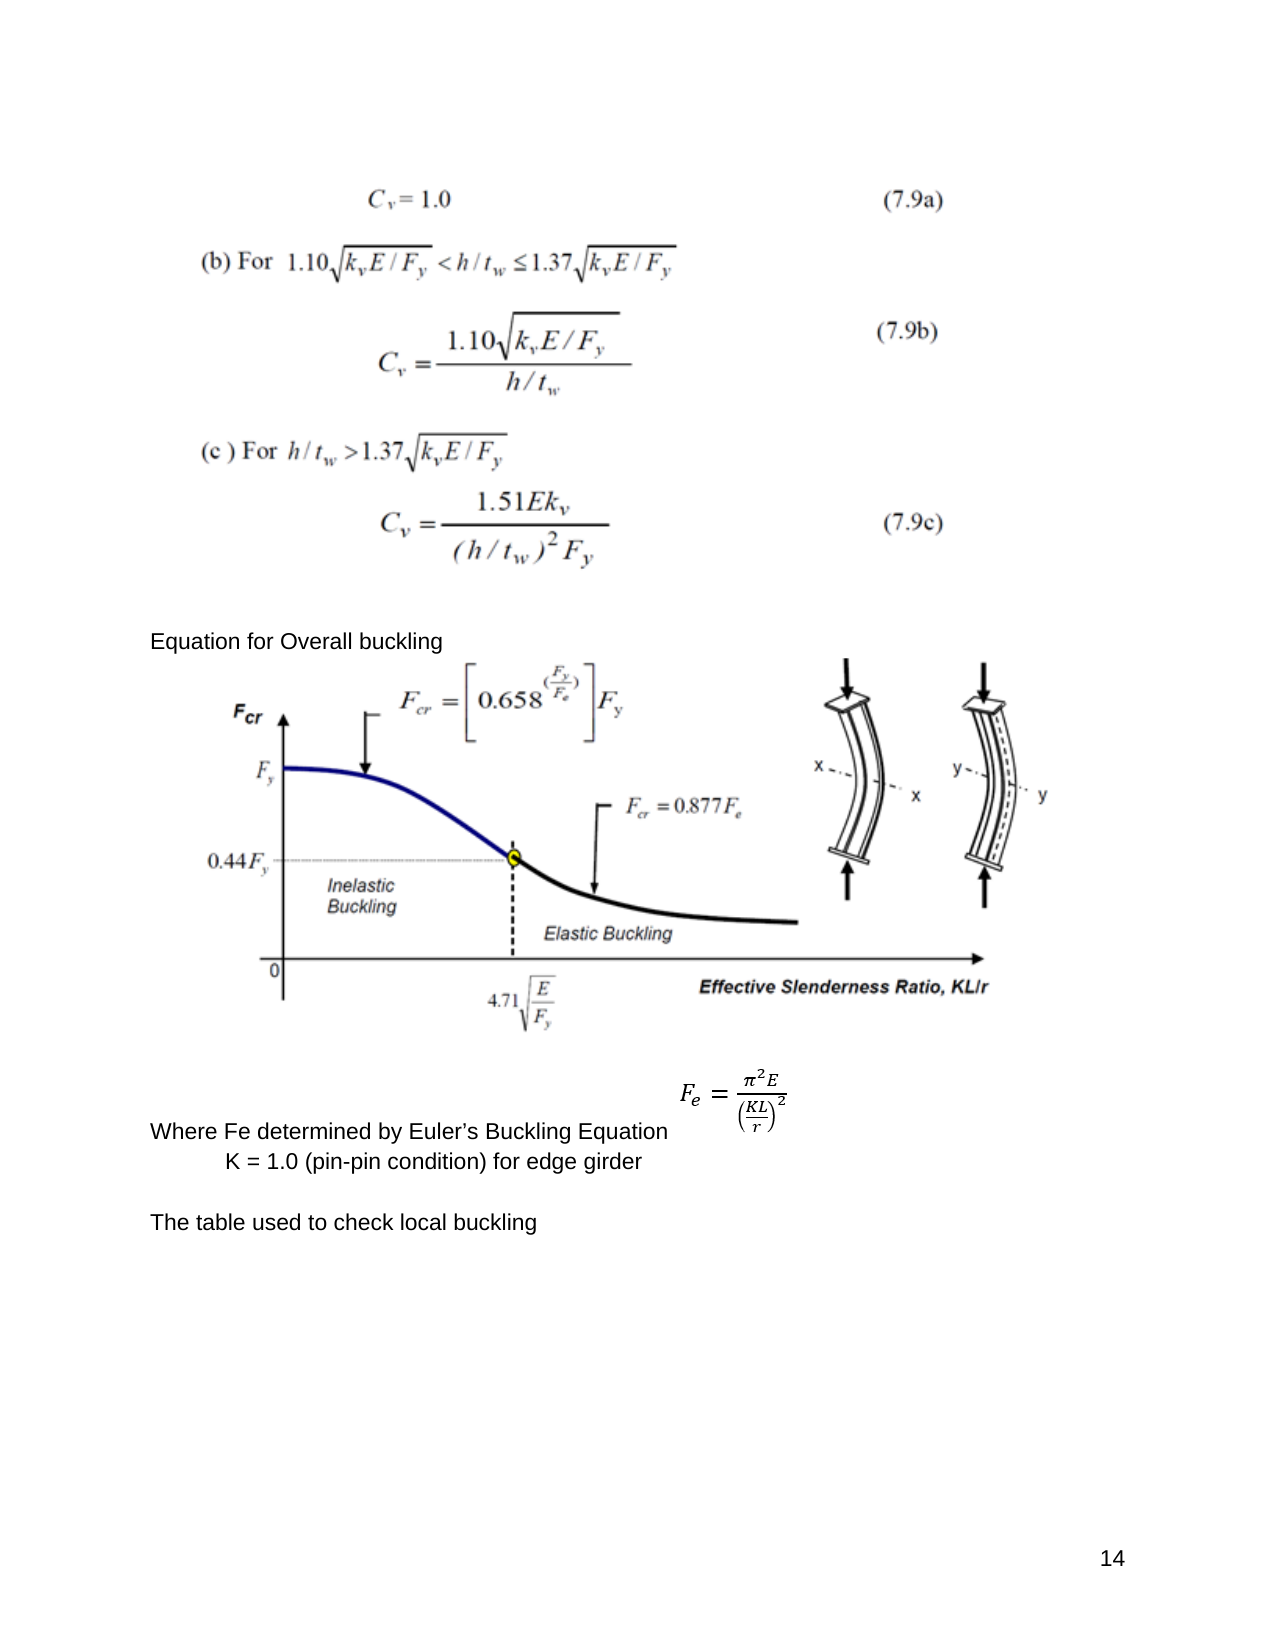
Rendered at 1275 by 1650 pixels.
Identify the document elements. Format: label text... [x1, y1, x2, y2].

text K = 1.0 (pin-pin condition) for edge girder [150, 1148, 1125, 1174]
text Equation for Overall buckling [150, 628, 1125, 654]
text Where Fe determined by Euler’s Buckling Equation [150, 1054, 1125, 1144]
text The table used to check local buckling [150, 1208, 1125, 1235]
picture [150, 150, 961, 594]
picture [150, 658, 1125, 1051]
picture [674, 1054, 814, 1140]
